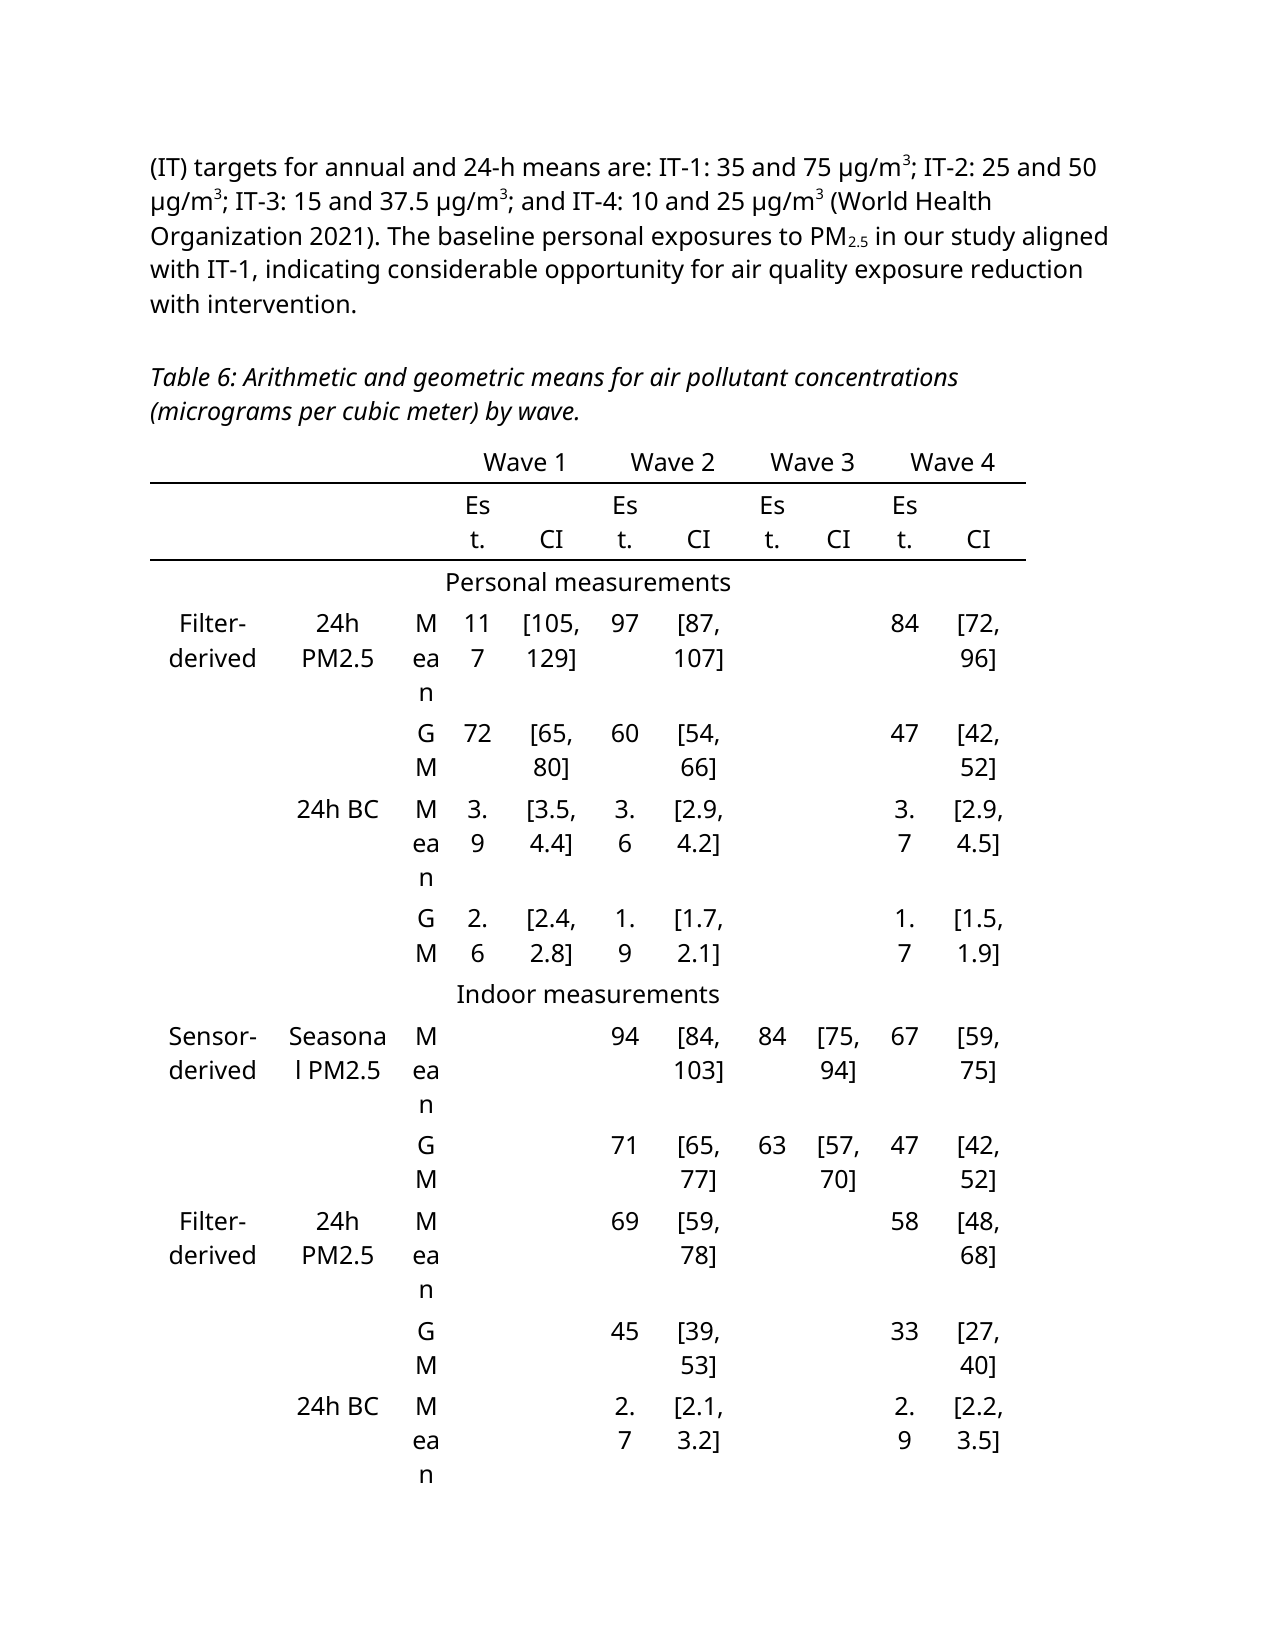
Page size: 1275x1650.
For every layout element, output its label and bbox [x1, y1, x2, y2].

table_header [139, 339, 1114, 1495]
text [150, 150, 1125, 320]
